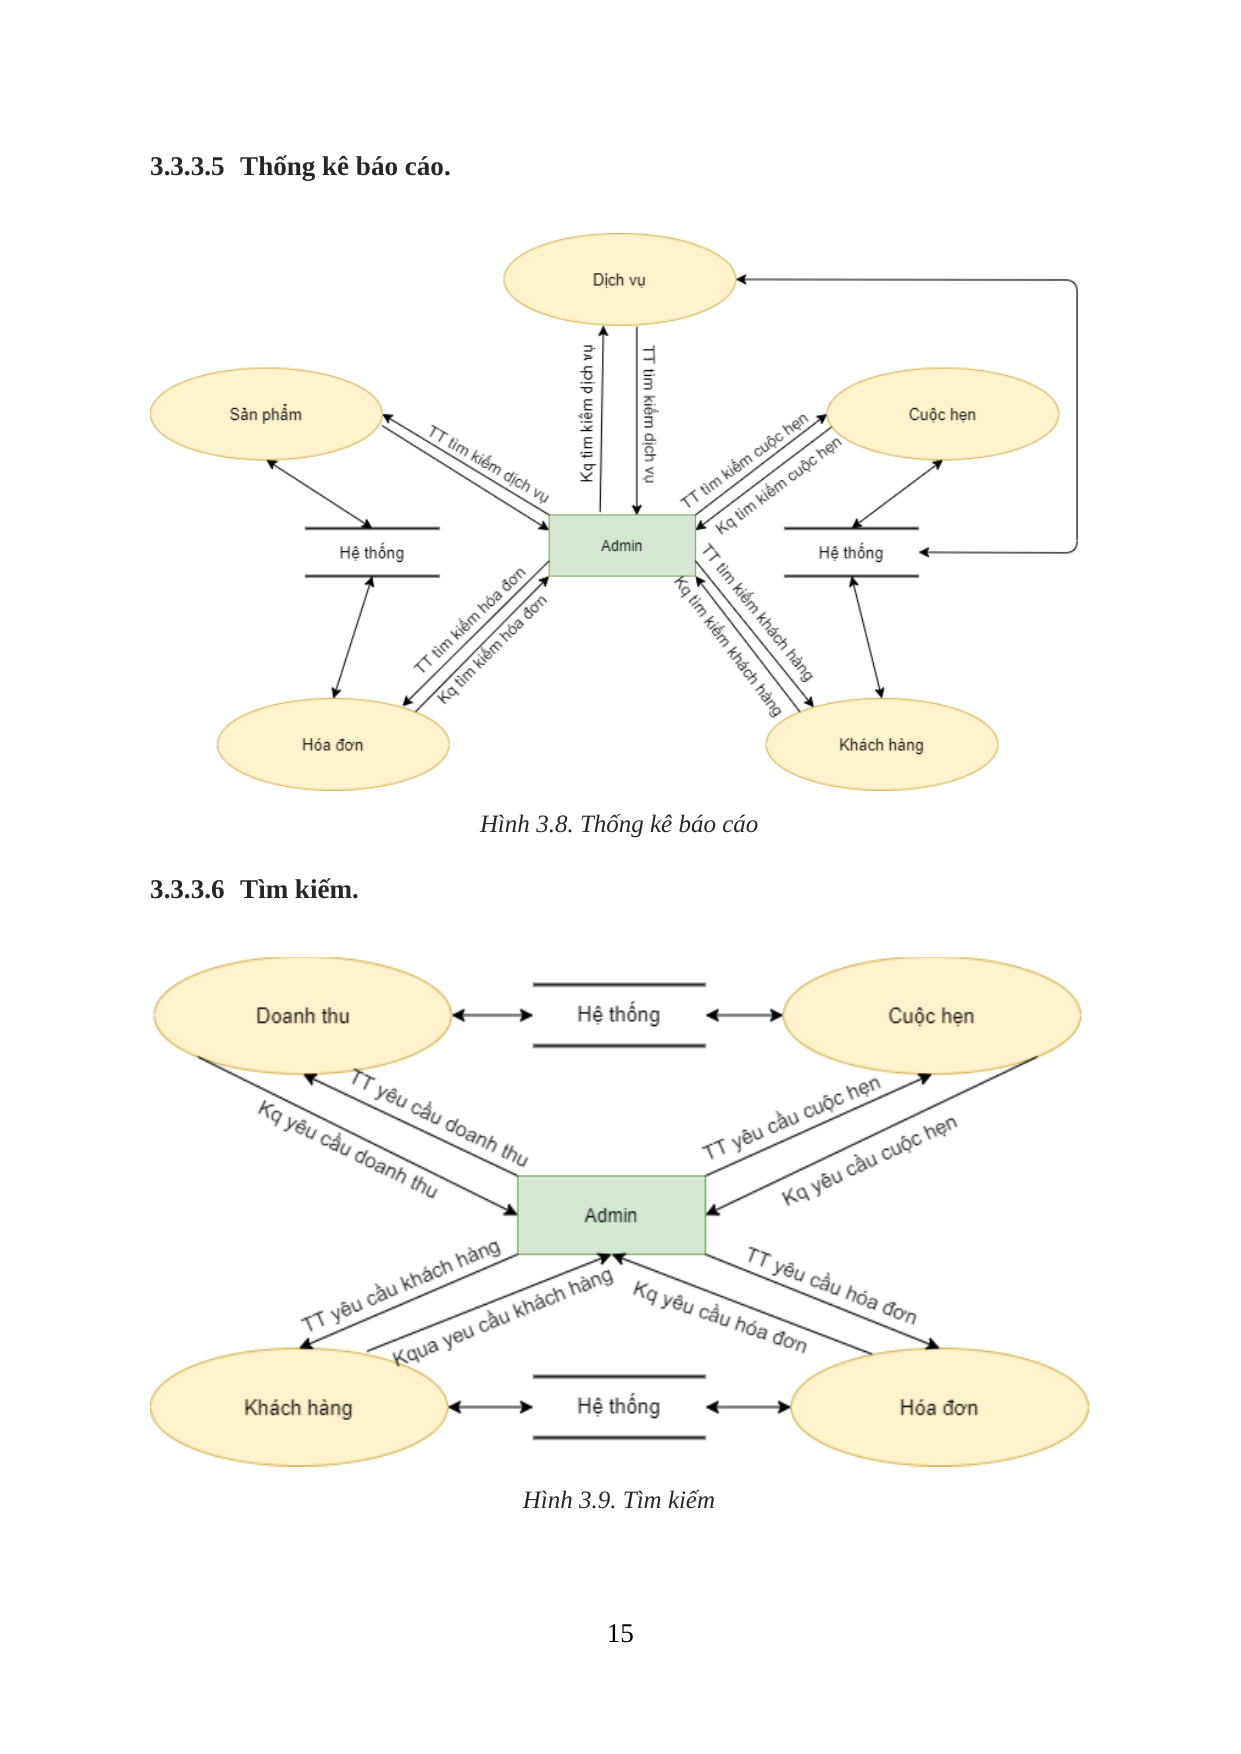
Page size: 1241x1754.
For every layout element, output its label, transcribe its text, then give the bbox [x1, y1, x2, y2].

picture [150, 957, 1091, 1467]
subtitle Thống kê báo cáo. [150, 150, 1090, 181]
picture [150, 233, 1090, 791]
subtitle Tìm kiếm. [150, 873, 1090, 904]
